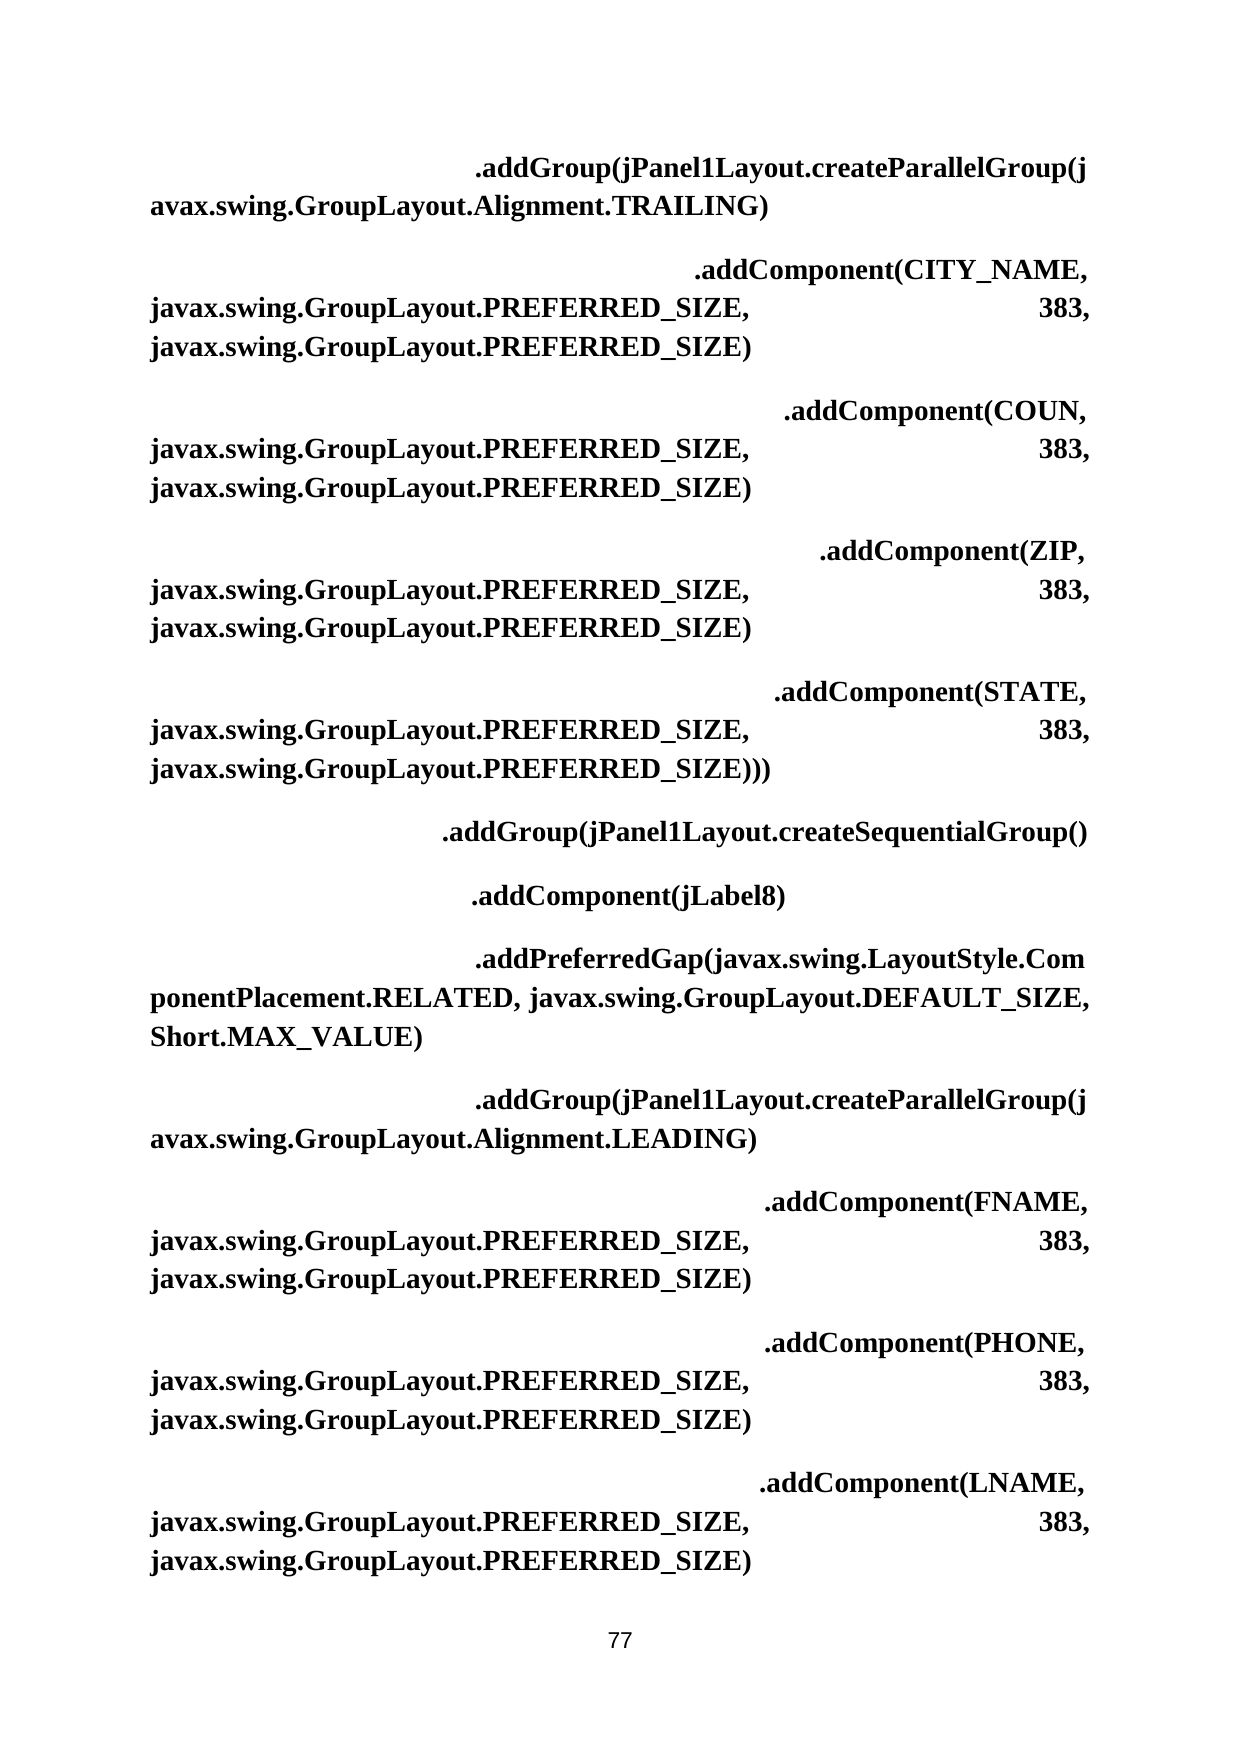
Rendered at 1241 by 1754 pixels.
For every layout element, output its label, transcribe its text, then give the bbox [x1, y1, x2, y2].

text .addComponent(PHONE, javax.swing.GroupLayout.PREFERRED_SIZE, 383, javax.swing.GroupLayout.PREFERRED_SIZE) [150, 1325, 1090, 1436]
text .addComponent(jLabel8) [150, 878, 1090, 912]
text .addComponent(FNAME, javax.swing.GroupLayout.PREFERRED_SIZE, 383, javax.swing.GroupLayout.PREFERRED_SIZE) [150, 1184, 1090, 1295]
text .addGroup(jPanel1Layout.createParallelGroup(javax.swing.GroupLayout.Alignment.TRAILING) [150, 150, 1090, 222]
text .addComponent(ZIP, javax.swing.GroupLayout.PREFERRED_SIZE, 383, javax.swing.GroupLayout.PREFERRED_SIZE) [150, 533, 1090, 644]
text .addComponent(COUN, javax.swing.GroupLayout.PREFERRED_SIZE, 383, javax.swing.GroupLayout.PREFERRED_SIZE) [150, 393, 1090, 503]
text .addGroup(jPanel1Layout.createSequentialGroup() [150, 814, 1090, 848]
text .addPreferredGap(javax.swing.LayoutStyle.ComponentPlacement.RELATED, javax.swing.GroupLayout.DEFAULT_SIZE, Short.MAX_VALUE) [150, 942, 1090, 1052]
text .addGroup(jPanel1Layout.createParallelGroup(javax.swing.GroupLayout.Alignment.LEADING) [150, 1082, 1090, 1154]
text .addComponent(STATE, javax.swing.GroupLayout.PREFERRED_SIZE, 383, javax.swing.GroupLayout.PREFERRED_SIZE))) [150, 674, 1090, 784]
text .addComponent(LNAME, javax.swing.GroupLayout.PREFERRED_SIZE, 383, javax.swing.GroupLayout.PREFERRED_SIZE) [150, 1466, 1090, 1576]
text .addComponent(CITY_NAME, javax.swing.GroupLayout.PREFERRED_SIZE, 383, javax.swing.GroupLayout.PREFERRED_SIZE) [150, 252, 1090, 363]
